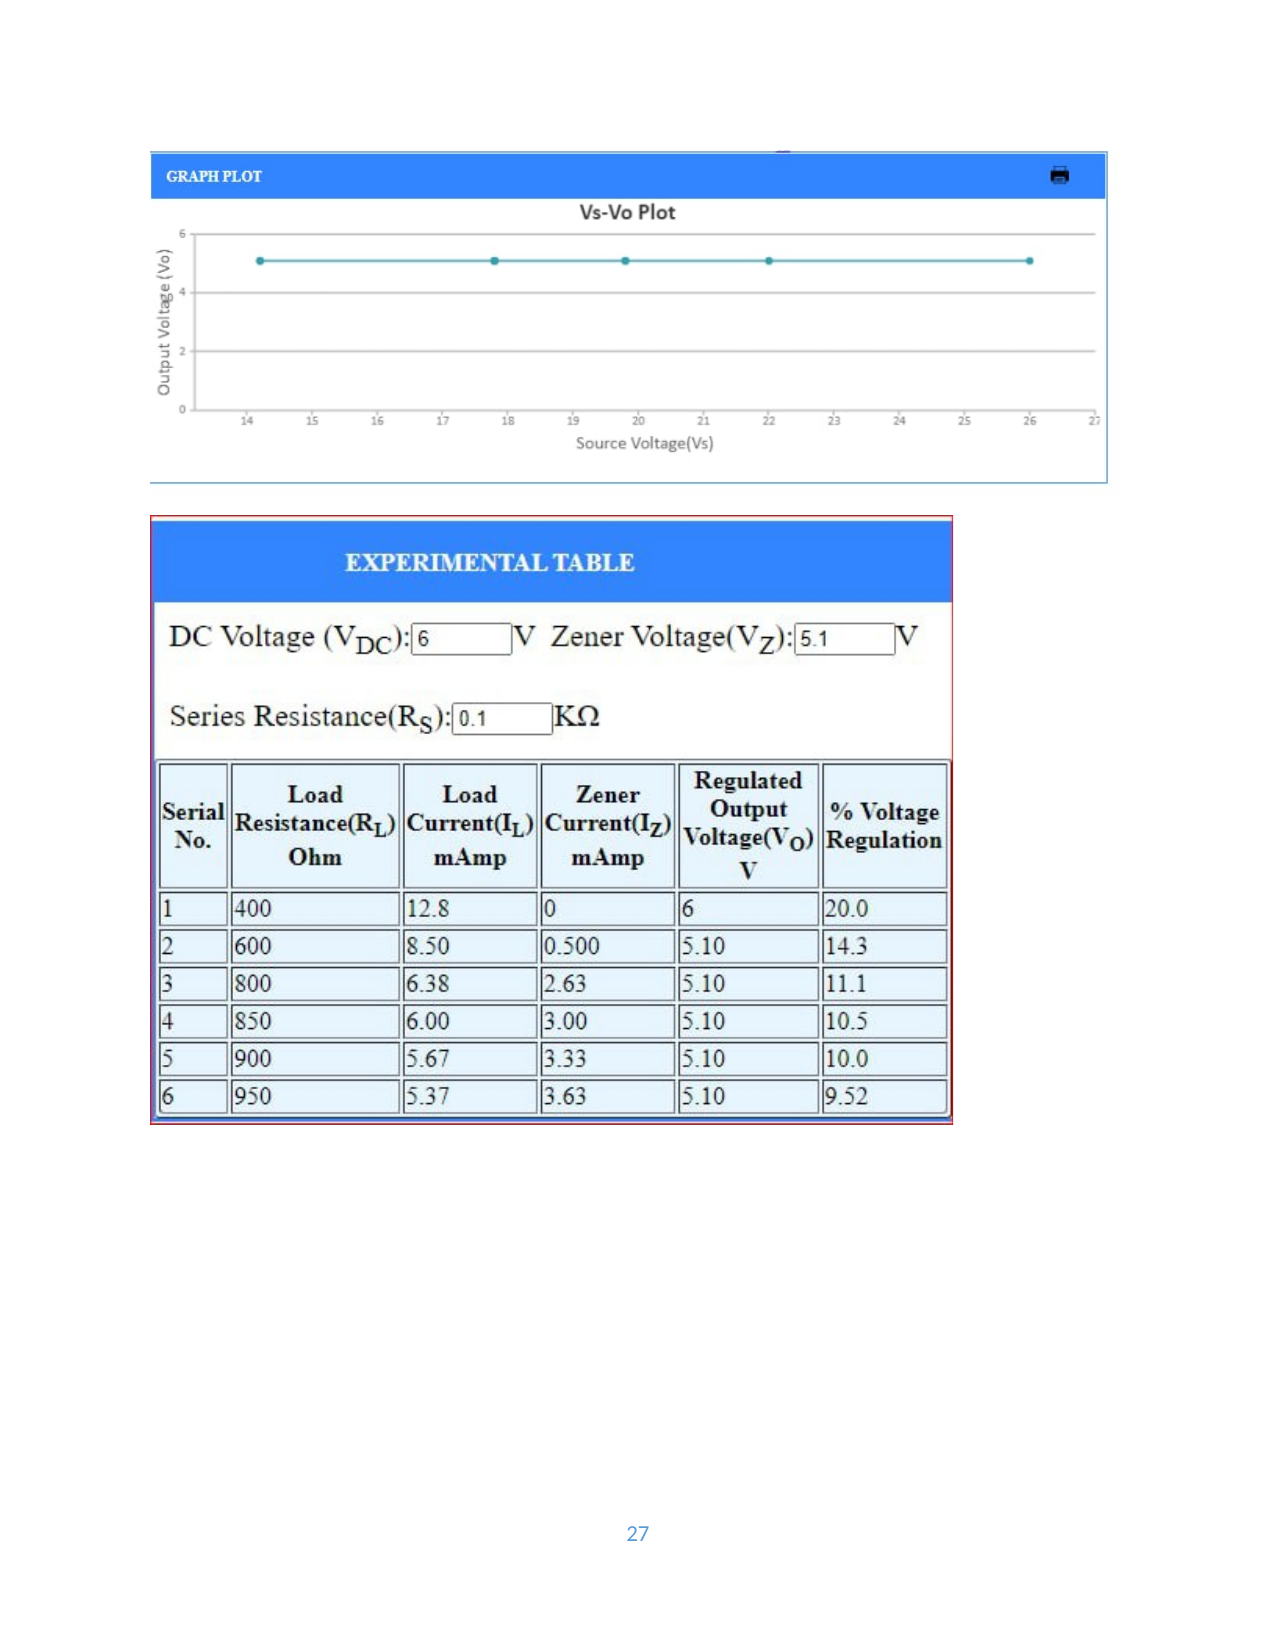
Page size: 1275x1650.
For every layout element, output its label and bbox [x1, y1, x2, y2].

picture [150, 515, 954, 1125]
picture [150, 150, 1125, 497]
